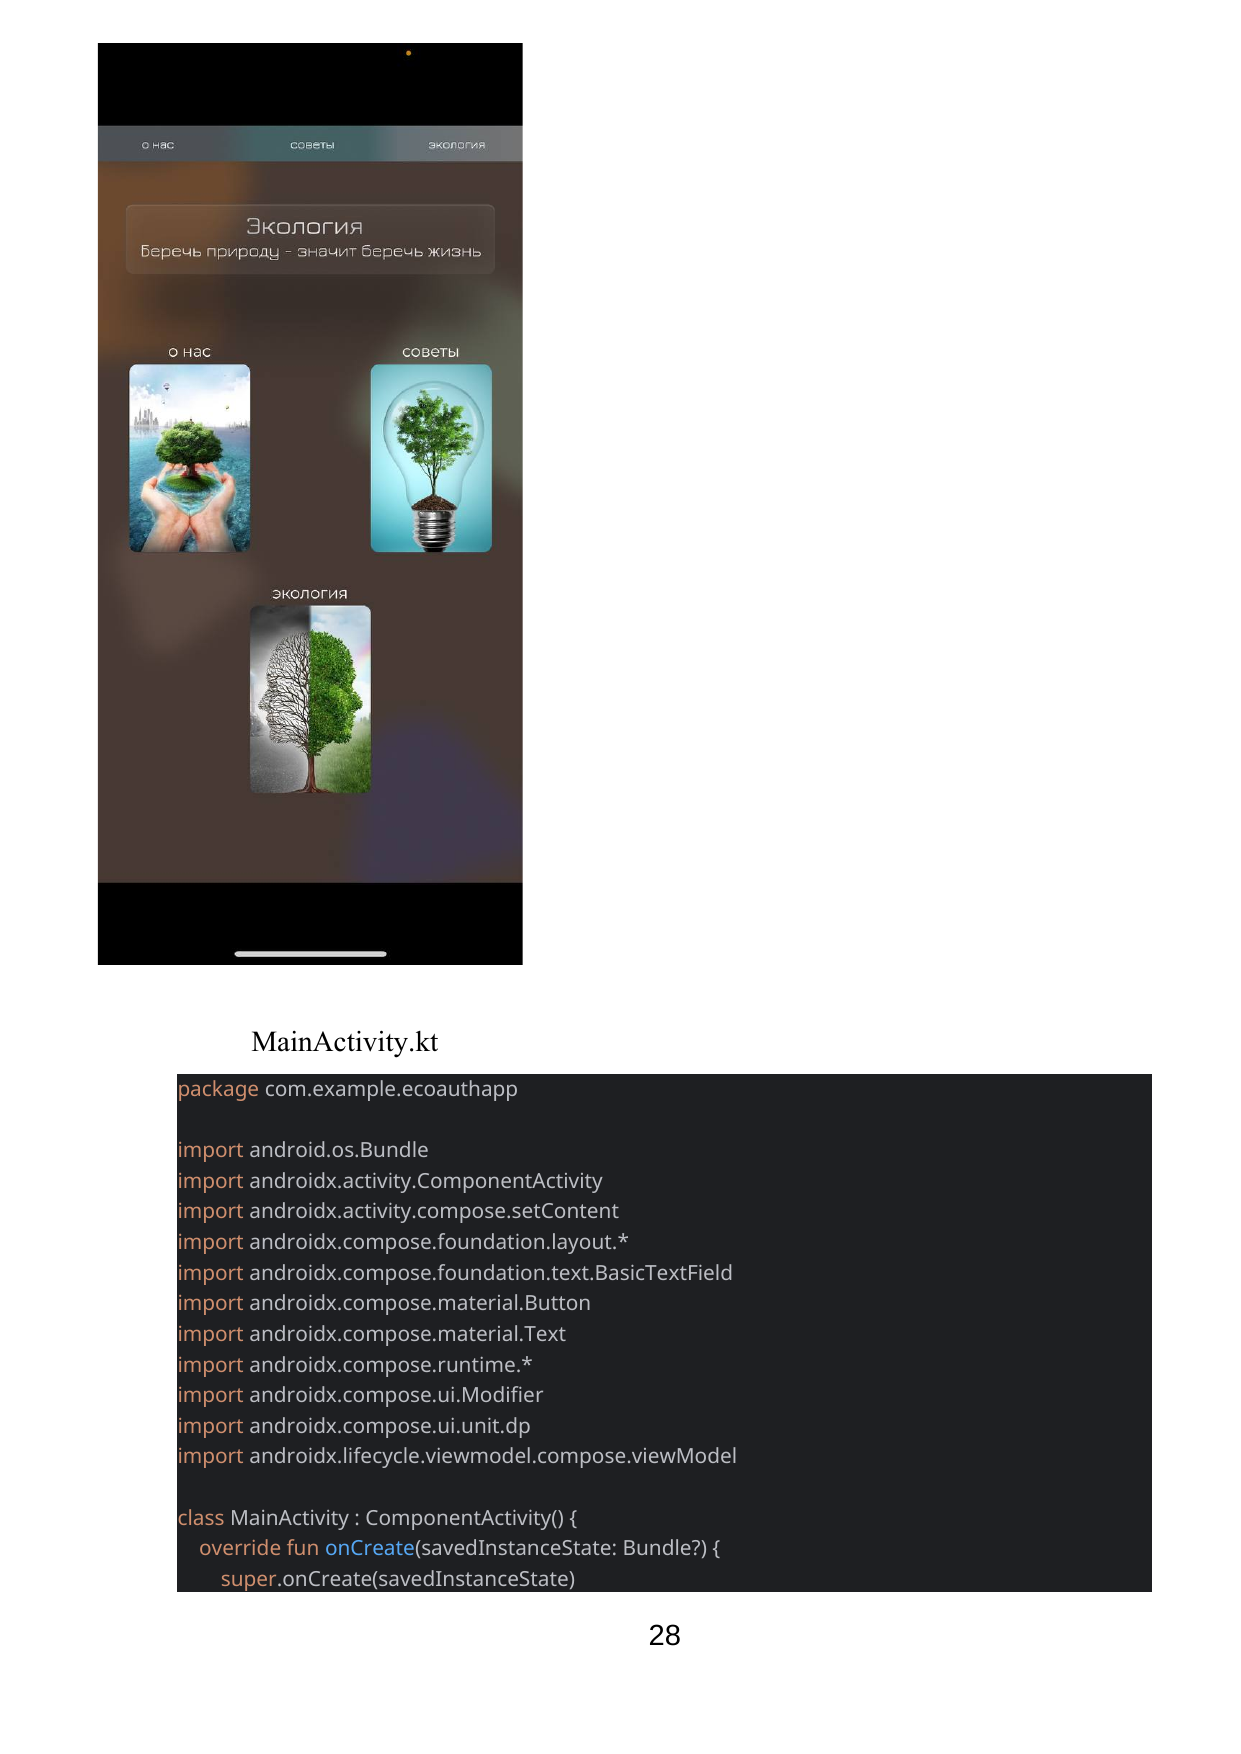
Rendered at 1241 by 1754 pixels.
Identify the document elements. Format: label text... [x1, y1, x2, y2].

picture [97, 43, 523, 965]
list MainActivity.kt [251, 1024, 1152, 1057]
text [177, 1074, 1152, 1592]
